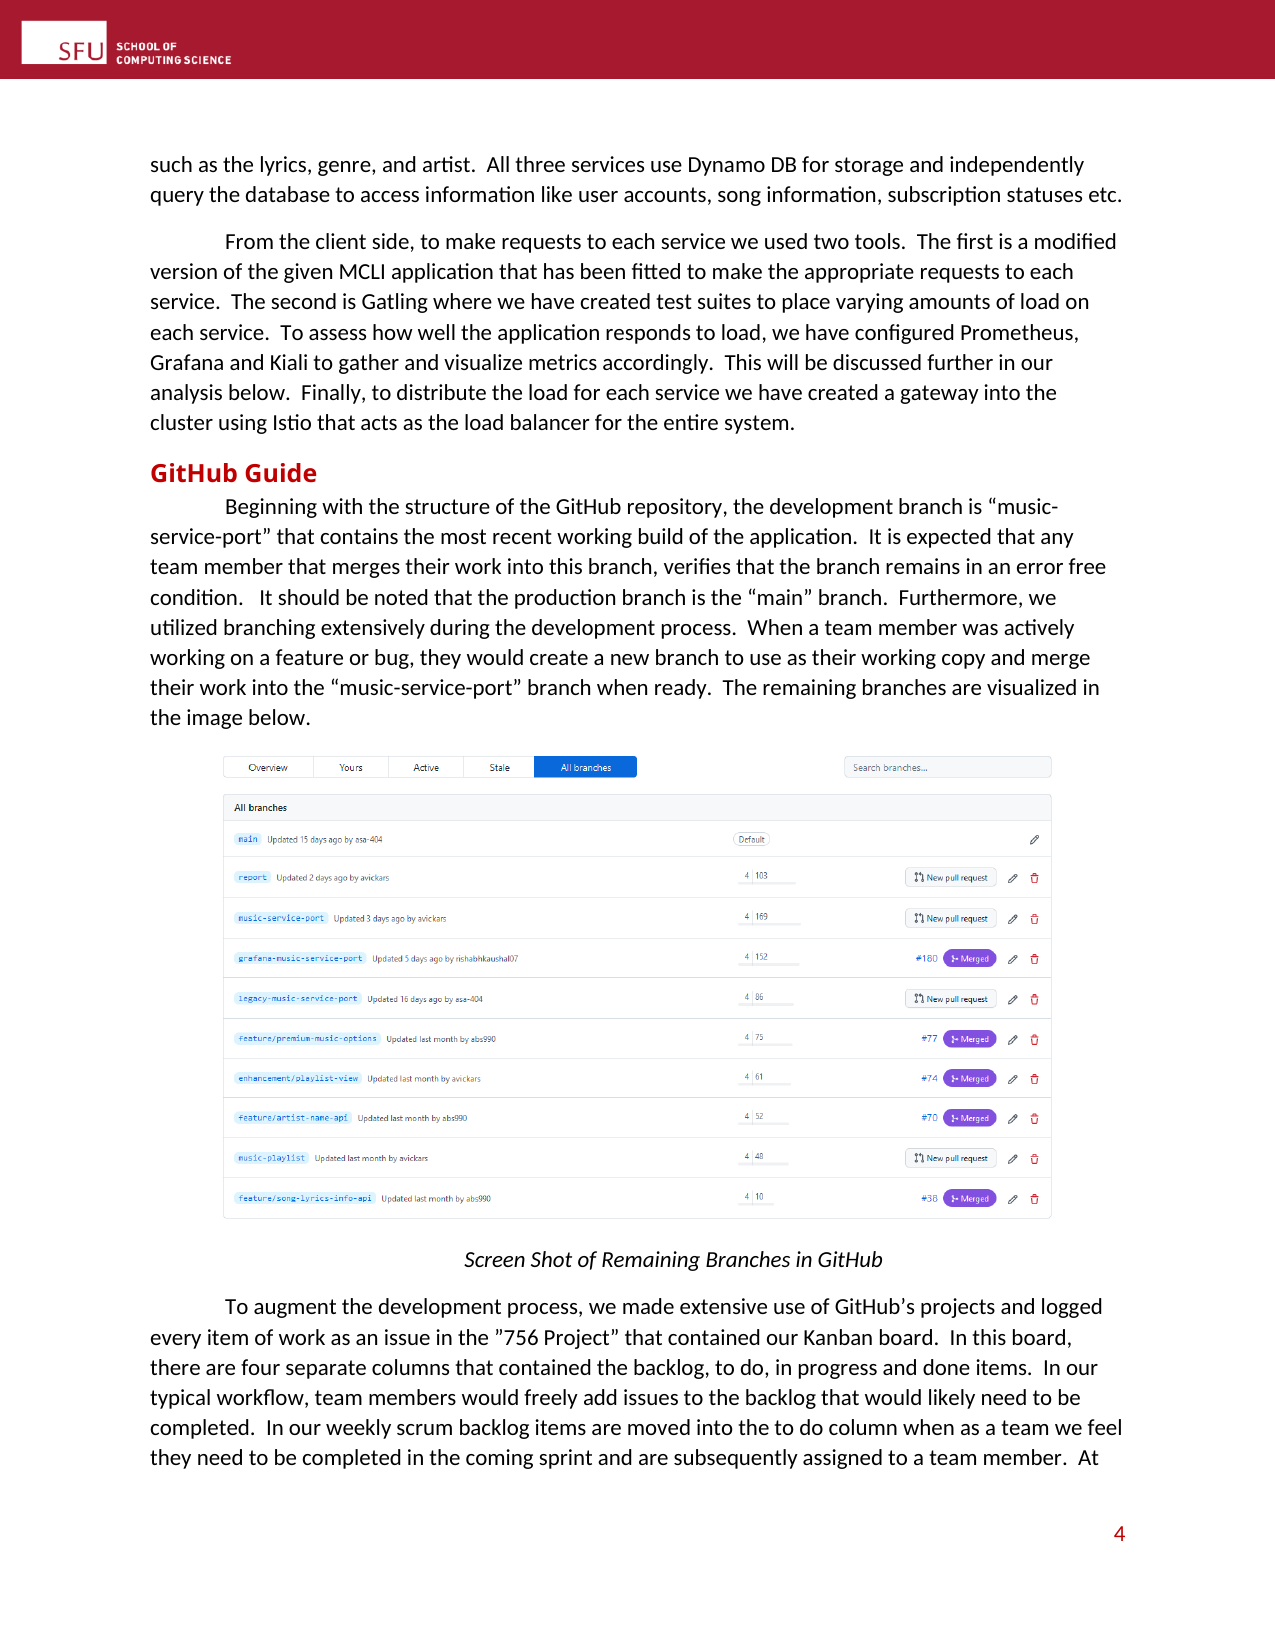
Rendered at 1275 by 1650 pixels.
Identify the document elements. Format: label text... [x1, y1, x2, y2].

picture [219, 750, 1056, 1225]
picture [0, 0, 1275, 79]
text From the client side, to make requests to each service we used two tools. The first is a modified version of the given MCLI application that has been fitted to make the appropriate requests to each service. The second is Gatling where we have created test suites to place varying amounts of load on each service. To assess how well the application responds to load, we have configured Prometheus, Grafana and Kiali to gather and visualize metrics accordingly. This will be discussed further in our analysis below. Finally, to distribute the load for each service we have created a gateway into the cluster using Istio that acts as the load balancer for the entire system. [150, 227, 1125, 436]
subtitle GitHub Guide [150, 455, 1125, 489]
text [150, 150, 1125, 208]
text Beginning with the structure of the GitHub repository, the development branch is “music-service-port” that contains the most recent working build of the application. It is expected that any team member that merges their work into this branch, verifies that the branch remains in an error free condition. It should be noted that the production branch is the “main” branch. Furthermore, we utilized branching extensively during the development process. When a team member was actively working on a feature or bug, they would create a new branch to use as their working copy and merge their work into the “music-service-port” branch when ready. The remaining branches are visualized in the image below. [150, 492, 1125, 731]
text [150, 1292, 1125, 1472]
